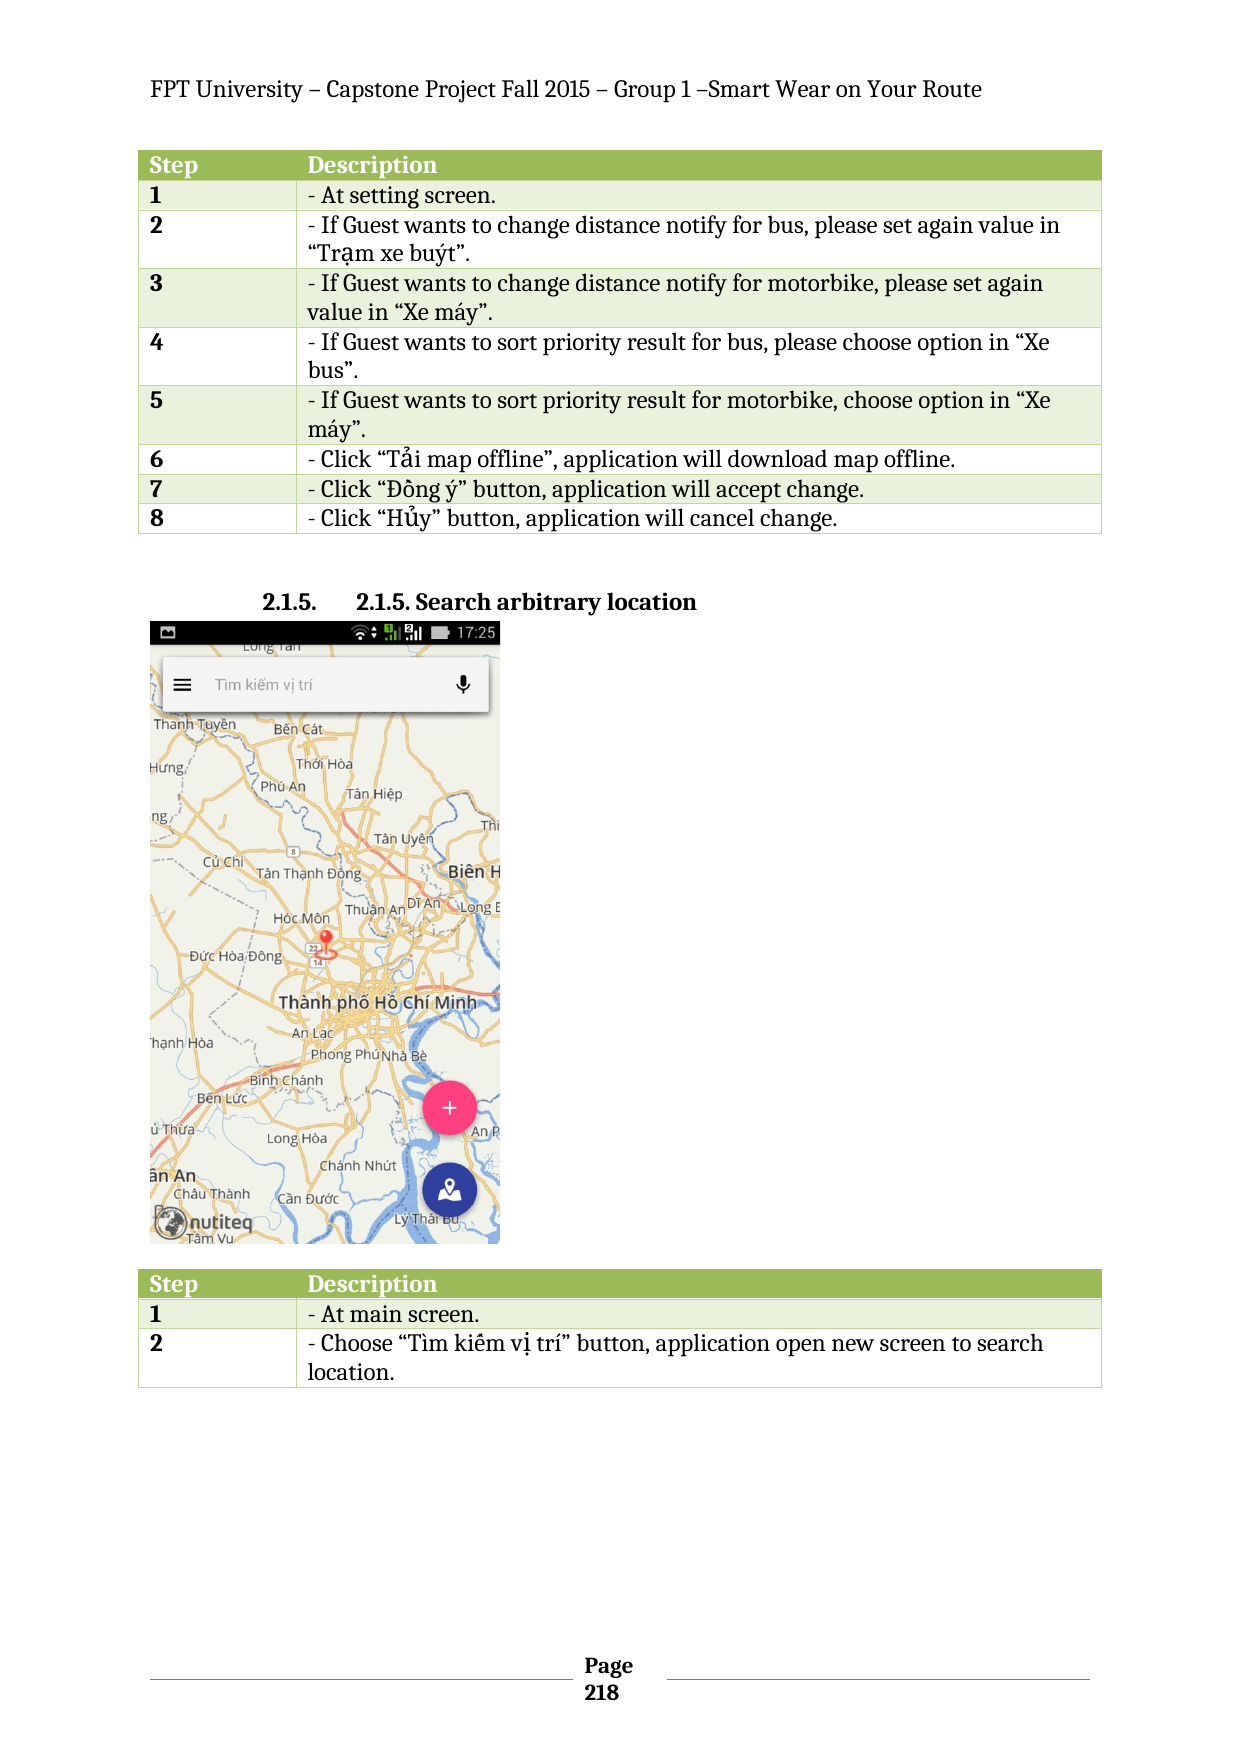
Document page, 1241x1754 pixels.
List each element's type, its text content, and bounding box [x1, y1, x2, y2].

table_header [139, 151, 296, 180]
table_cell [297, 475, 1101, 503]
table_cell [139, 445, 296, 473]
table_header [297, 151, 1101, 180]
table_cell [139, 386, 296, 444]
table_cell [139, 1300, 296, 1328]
picture [150, 621, 501, 1244]
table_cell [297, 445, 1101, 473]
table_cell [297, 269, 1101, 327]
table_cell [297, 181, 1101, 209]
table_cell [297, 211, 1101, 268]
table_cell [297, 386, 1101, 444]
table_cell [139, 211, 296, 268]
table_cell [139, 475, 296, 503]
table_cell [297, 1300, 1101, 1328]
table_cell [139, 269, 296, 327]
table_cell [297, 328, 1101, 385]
subtitle 2.1.5. Search arbitrary location [262, 588, 1090, 617]
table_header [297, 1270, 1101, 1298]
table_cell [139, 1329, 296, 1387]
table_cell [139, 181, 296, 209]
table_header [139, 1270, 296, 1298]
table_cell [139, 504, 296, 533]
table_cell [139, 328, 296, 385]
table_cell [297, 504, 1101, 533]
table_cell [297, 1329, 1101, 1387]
